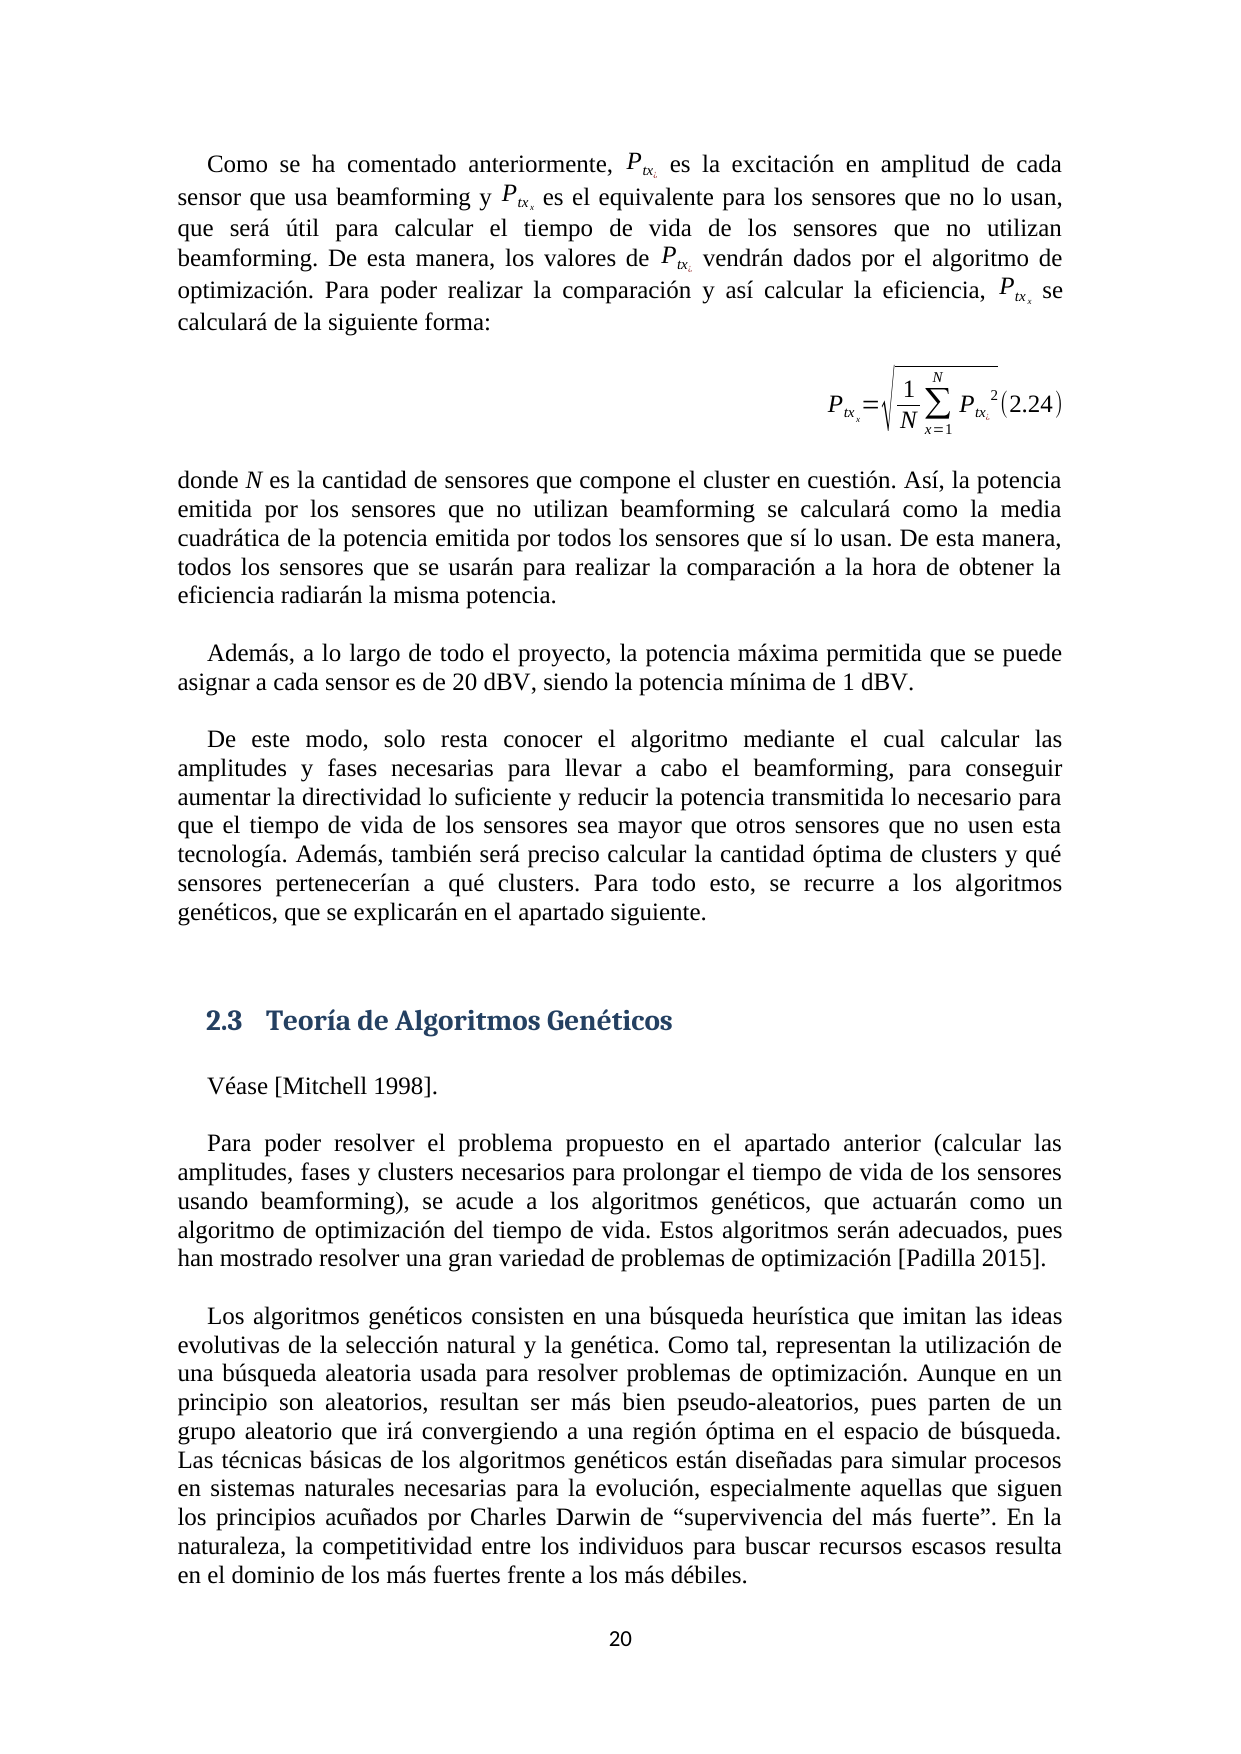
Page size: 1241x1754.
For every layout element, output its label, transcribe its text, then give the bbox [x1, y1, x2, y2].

text Como se ha comentado anteriormente, es la excitación en amplitud de cada sensor que usa beamforming y es el equivalente para los sensores que no lo usan, que será útil para calcular el tiempo de vida de los sensores que no utilizan beamforming. De esta manera, los valores de vendrán dados por el algoritmo de optimización. Para poder realizar la comparación y así calcular la eficiencia, se calculará de la siguiente forma: [177, 148, 1063, 335]
text Los algoritmos genéticos consisten en una búsqueda heurística que imitan las ideas evolutivas de la selección natural y la genética. Como tal, representan la utilización de una búsqueda aleatoria usada para resolver problemas de optimización. Aunque en un principio son aleatorios, resultan ser más bien pseudo-aleatorios, pues parten de un grupo aleatorio que irá convergiendo a una región óptima en el espacio de búsqueda. Las técnicas básicas de los algoritmos genéticos están diseñadas para simular procesos en sistemas naturales necesarias para la evolución, especialmente aquellas que siguen los principios acuñados por Charles Darwin de “supervivencia del más fuerte”. En la naturaleza, la competitividad entre los individuos para buscar recursos escasos resulta en el dominio de los más fuertes frente a los más débiles. [177, 1301, 1063, 1588]
text Para poder resolver el problema propuesto en el apartado anterior (calcular las amplitudes, fases y clusters necesarios para prolongar el tiempo de vida de los sensores usando beamforming), se acude a los algoritmos genéticos, que actuarán como un algoritmo de optimización del tiempo de vida. Estos algoritmos serán adecuados, pues han mostrado resolver una gran variedad de problemas de optimización [Padilla 2015]. [177, 1128, 1063, 1272]
text donde N es la cantidad de sensores que compone el cluster en cuestión. Así, la potencia emitida por los sensores que no utilizan beamforming se calculará como la media cuadrática de la potencia emitida por todos los sensores que sí lo usan. De esta manera, todos los sensores que se usarán para realizar la comparación a la hora de obtener la eficiencia radiarán la misma potencia. [177, 465, 1063, 609]
text Además, a lo largo de todo el proyecto, la potencia máxima permitida que se puede asignar a cada sensor es de 20 dBV, siendo la potencia mínima de 1 dBV. [177, 638, 1063, 695]
subtitle Teoría de Algoritmos Genéticos [206, 1004, 1063, 1037]
text Véase [Mitchell 1998]. [177, 1071, 1063, 1100]
text De este modo, solo resta conocer el algoritmo mediante el cual calcular las amplitudes y fases necesarias para llevar a cabo el beamforming, para conseguir aumentar la directividad lo suficiente y reducir la potencia transmitida lo necesario para que el tiempo de vida de los sensores sea mayor que otros sensores que no usen esta tecnología. Además, también será preciso calcular la cantidad óptima de clusters y qué sensores pertenecerían a qué clusters. Para todo esto, se recurre a los algoritmos genéticos, que se explicarán en el apartado siguiente. [177, 724, 1063, 925]
